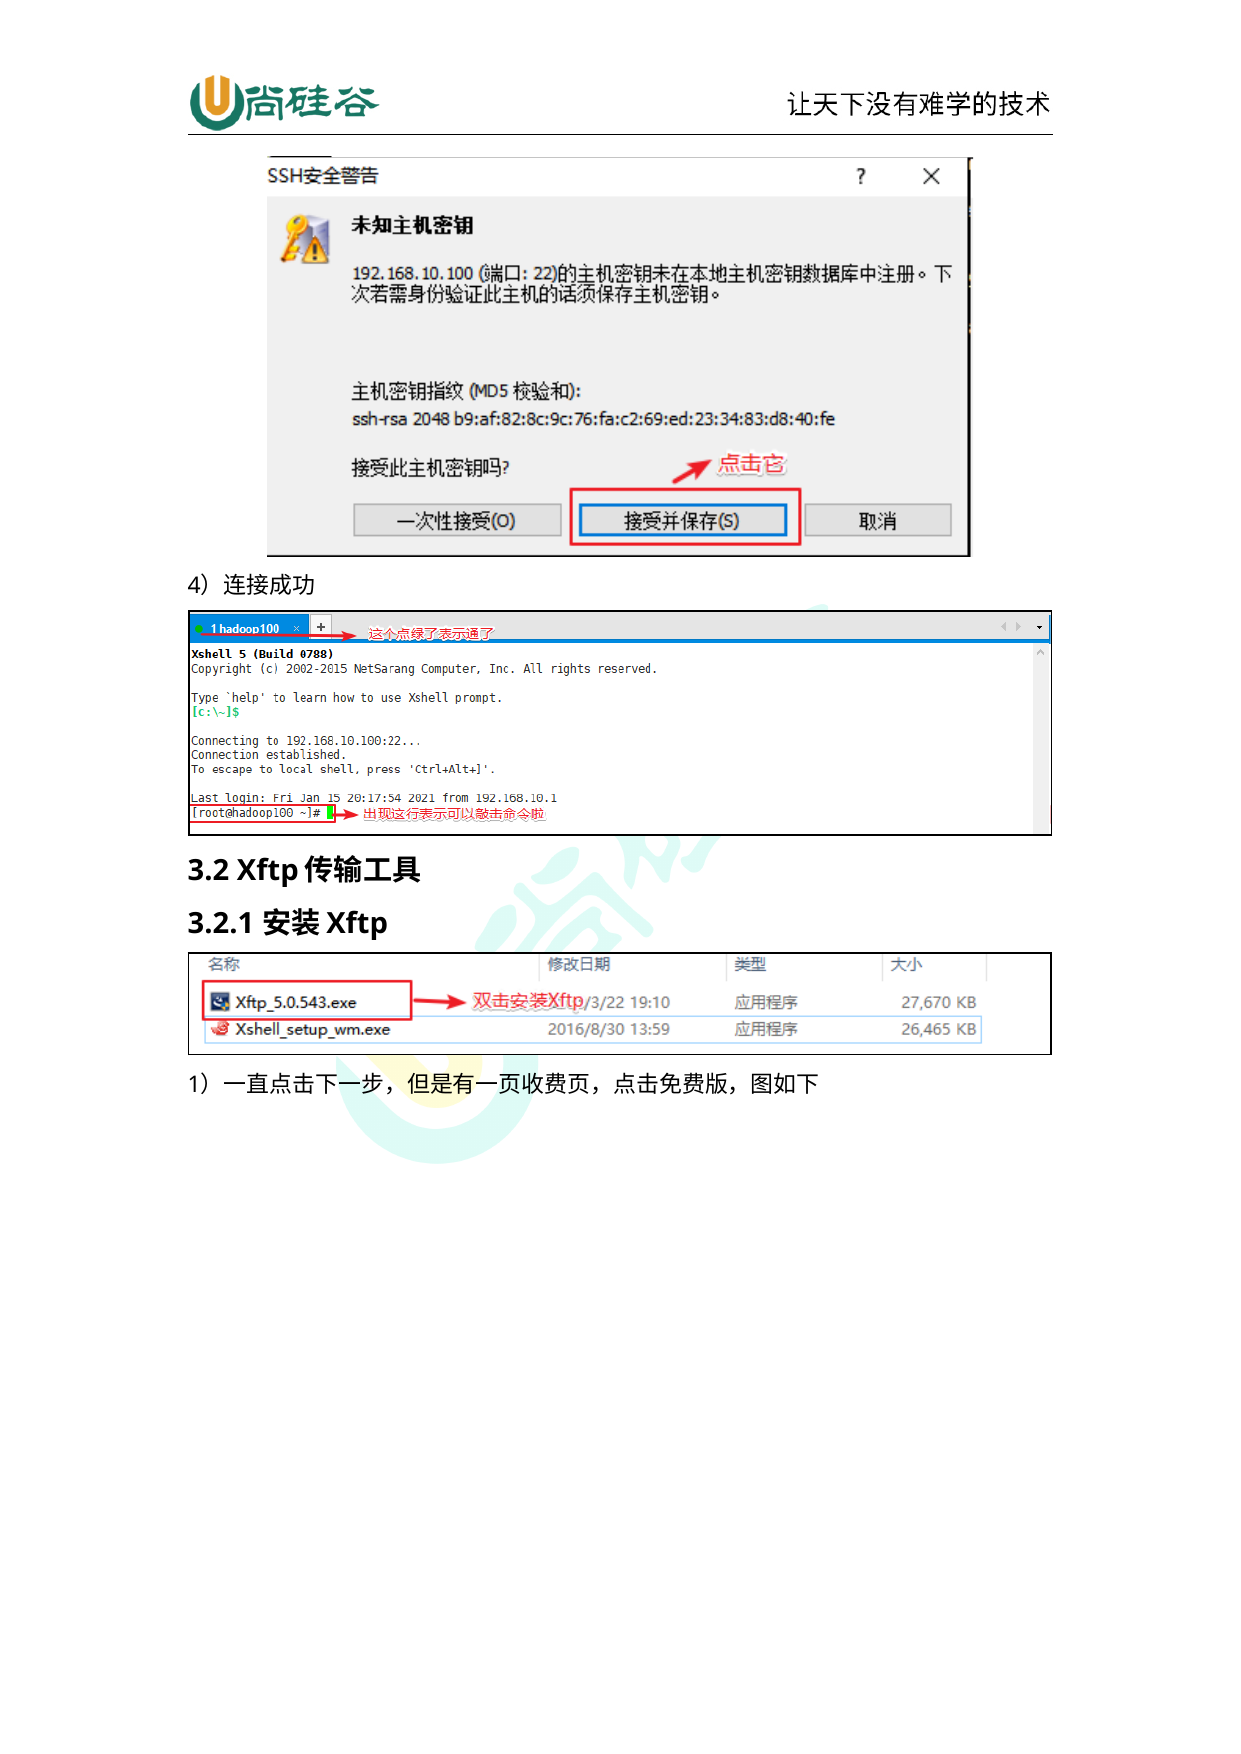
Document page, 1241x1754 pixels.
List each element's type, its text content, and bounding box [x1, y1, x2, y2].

subtitle 3.2.1 安装Xftp [187, 899, 1053, 942]
text 1）一直点击下一步，但是有一页收费页，点击免费版，图如下 [187, 1066, 1053, 1099]
text 4）连接成功 [187, 567, 1053, 600]
picture [187, 73, 1053, 132]
subtitle 3.2 Xftp传输工具 [187, 846, 1053, 889]
picture [267, 156, 974, 557]
picture [190, 612, 1051, 834]
picture [189, 954, 1050, 1054]
